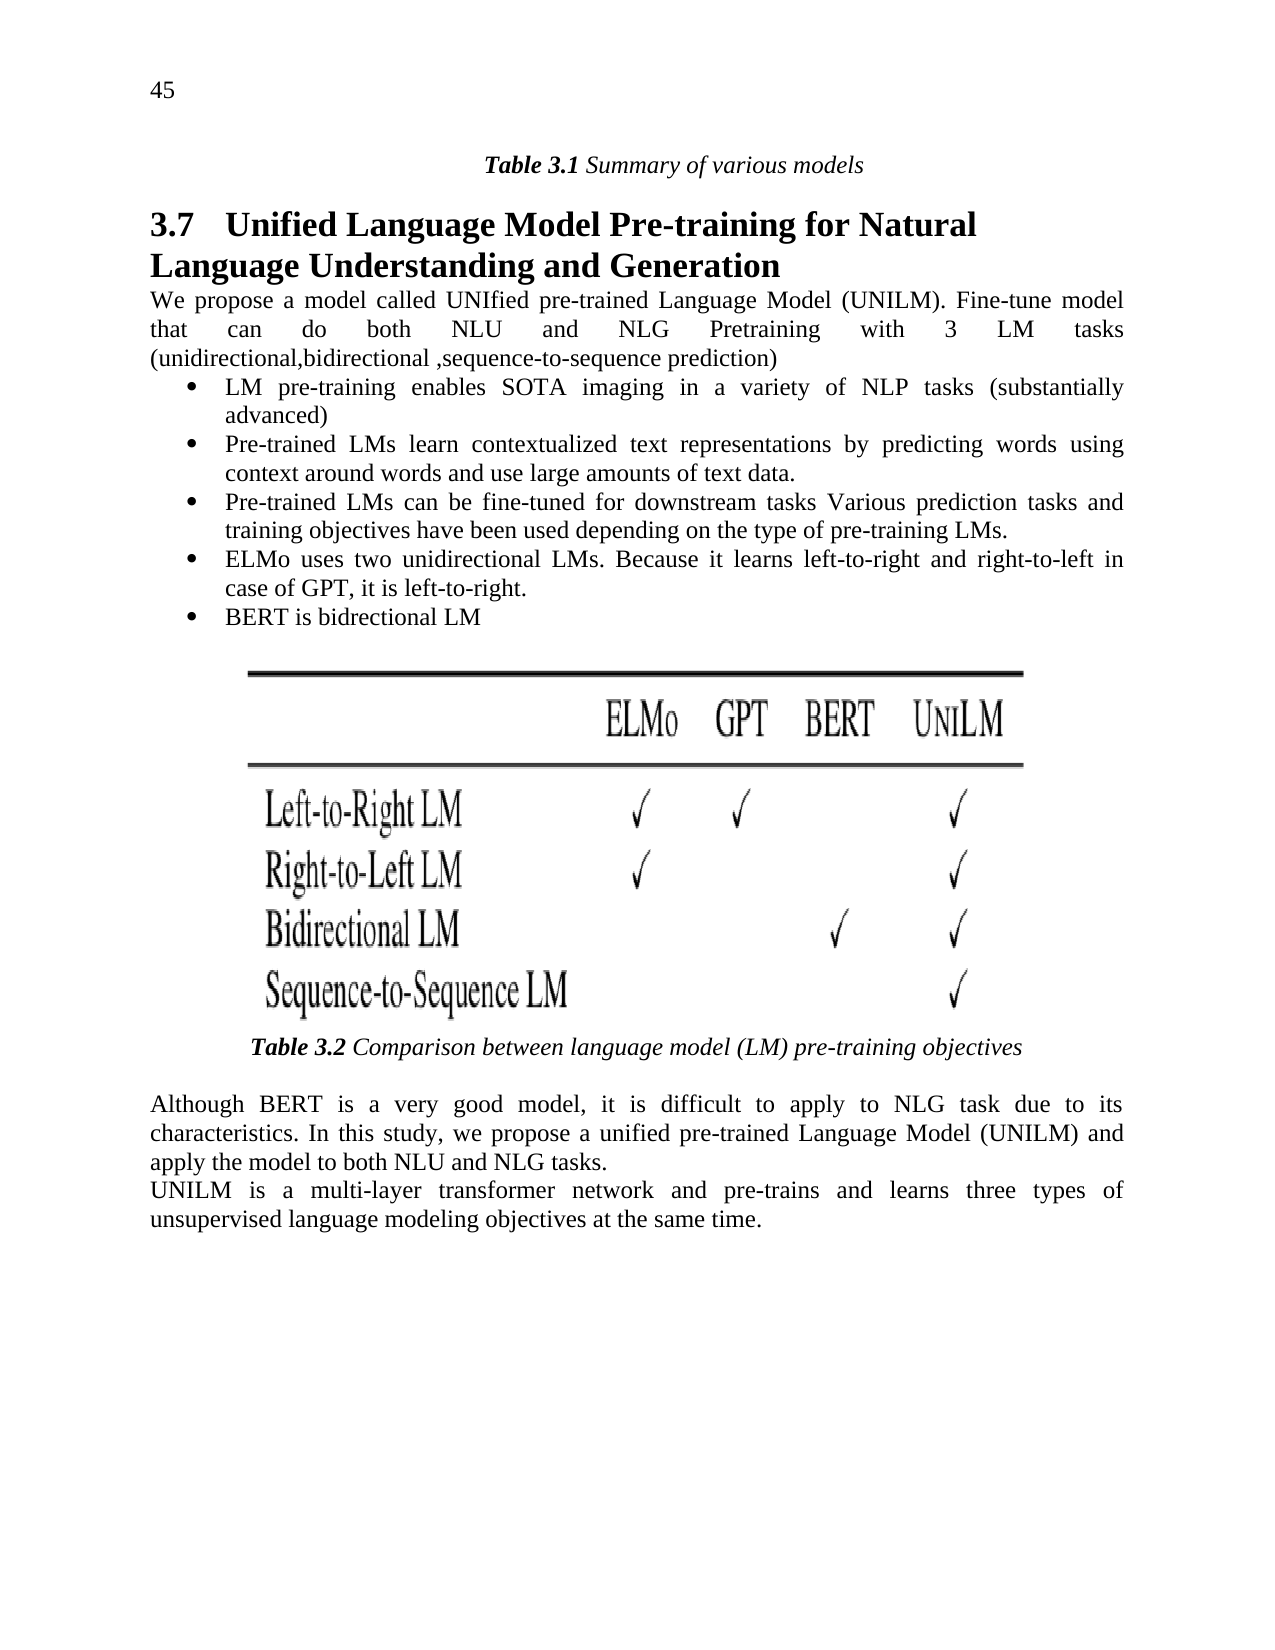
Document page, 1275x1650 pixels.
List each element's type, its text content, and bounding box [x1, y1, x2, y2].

subtitle 3.7 Unified Language Model Pre-training for Natural Language Understanding and Generation [150, 204, 1125, 285]
list Pre-trained LMs can be fine-tuned for downstream tasks Various prediction tasks and training objectives have been used depending on the type of pre-training LMs. [187, 487, 1125, 544]
text UNILM is a multi-layer transformer network and pre-trains and learns three types of unsupervised language modeling objectives at the same time. [150, 1175, 1125, 1233]
list ELMo uses two unidirectional LMs. Because it learns left-to-right and right-to-left in case of GPT, it is left-to-right. [187, 544, 1125, 602]
text Table 3.2 Comparison between language model (LM) pre-training objectives [150, 1032, 1125, 1060]
list BERT is bidrectional LM [187, 602, 1125, 630]
list Pre-trained LMs learn contextualized text representations by predicting words using context around words and use large amounts of text data. [187, 429, 1125, 487]
text Although BERT is a very good model, it is difficult to apply to NLG task due to its characteristics. In this study, we propose a unified pre-trained Language Model (UNILM) and apply the model to both NLU and NLG tasks. [150, 1089, 1125, 1175]
list Table 3.1 Summary of various models [225, 150, 1125, 179]
text We propose a model called UNIfied pre-trained Language Model (UNILM). Fine-tune model that can do both NLU and NLG Pretraining with 3 LM tasks (unidirectional,bidirectional ,sequence-to-sequence prediction) [150, 285, 1125, 372]
list LM pre-training enables SOTA imaging in a variety of NLP tasks (substantially advanced) [187, 372, 1125, 429]
picture [157, 660, 1118, 1032]
